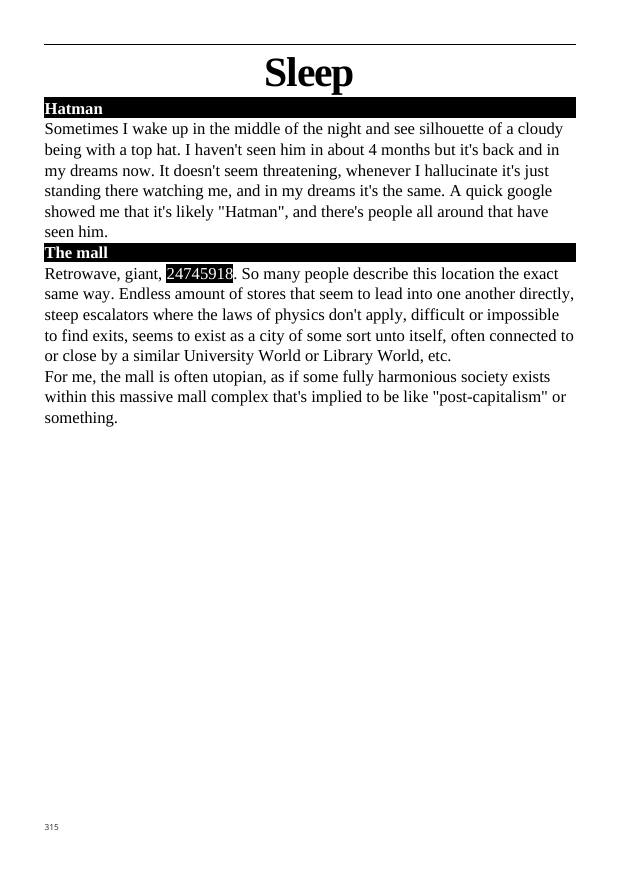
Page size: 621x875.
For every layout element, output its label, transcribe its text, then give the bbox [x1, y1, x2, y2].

text Retrowave, giant, 24745918. So many people describe this location the exact same way. Endless amount of stores that seem to lead into one another directly, steep escalators where the laws of physics don't apply, difficult or impossible to find exits, seems to exist as a city of some sort unto itself, often connected to or close by a similar University World or Library World, etc. [44, 263, 576, 365]
subtitle Sleep [44, 45, 576, 97]
subtitle The mall [44, 243, 576, 262]
subtitle Hatman [44, 98, 576, 118]
text For me, the mall is often utopian, as if some fully harmonious society exists within this massive mall complex that's implied to be like "post-capitalism" or something. [44, 367, 576, 427]
text Sometimes I wake up in the middle of the night and see silhouette of a cloudy being with a top hat. I haven't seen him in about 4 months but it's back and in my dreams now. It doesn't seem threatening, whenever I hallucinate it's just standing there watching me, and in my dreams it's the same. A quick google showed me that it's likely "Hatman", and there's people all around that have seen him. [44, 119, 576, 241]
